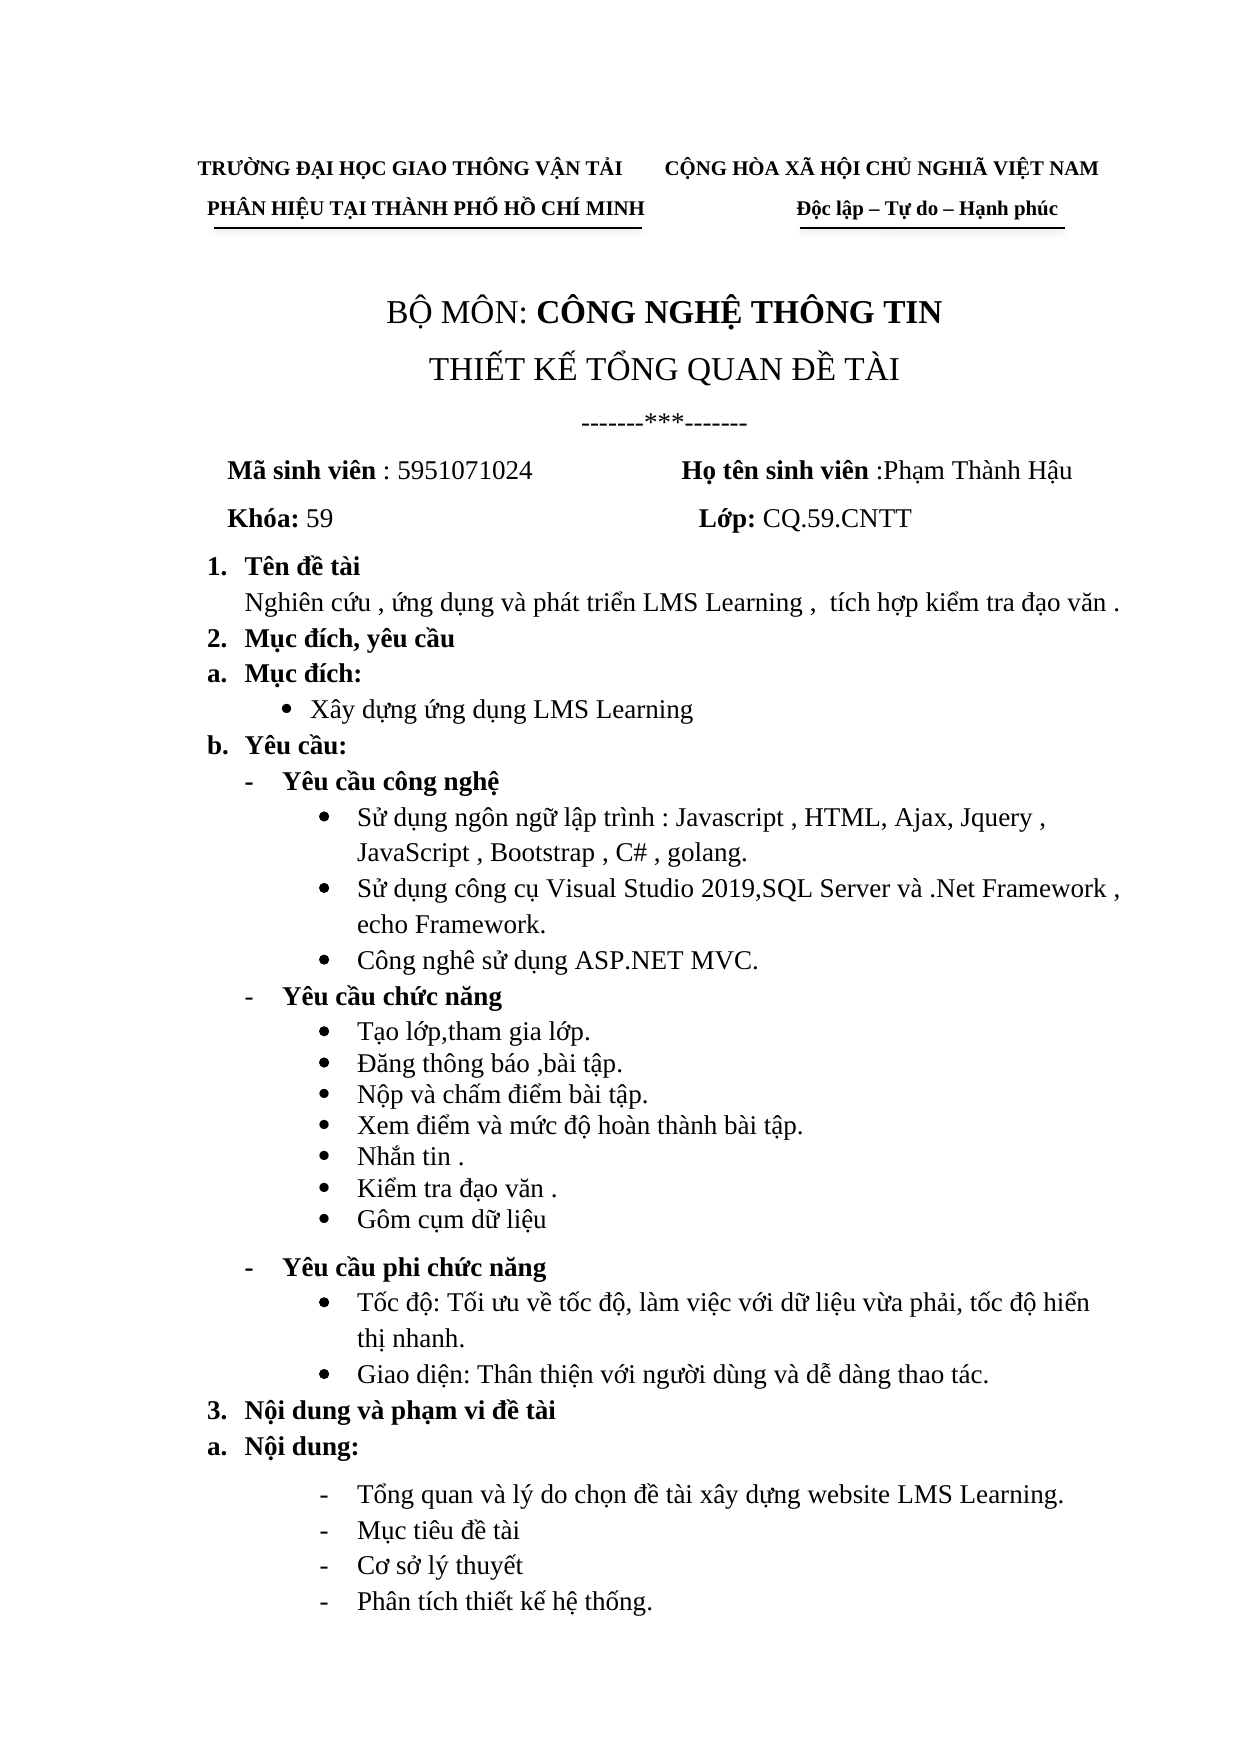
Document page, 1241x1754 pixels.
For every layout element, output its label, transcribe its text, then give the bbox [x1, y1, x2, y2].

list Nhắn tin . [319, 1140, 1122, 1172]
list Sử dụng công cụ Visual Studio 2019,SQL Server và .Net Framework , echo Framework. [319, 872, 1122, 939]
text PHÂN HIỆU TẠI THÀNH PHỐ HỒ CHÍ MINH Độc lập – Tự do – Hạnh phúc [141, 196, 1122, 220]
list Kiểm tra đạo văn . [319, 1172, 1122, 1203]
list Nội dung: [207, 1430, 1122, 1461]
list Cơ sở lý thuyết [319, 1549, 1122, 1581]
list Gôm cụm dữ liệu [319, 1203, 1122, 1234]
list Yêu cầu công nghệ [244, 765, 1122, 796]
list Tên đề tài [207, 550, 1122, 581]
list Công nghê sử dụng ASP.NET MVC. [319, 944, 1122, 975]
list Tạo lớp,tham gia lớp. [319, 1015, 1122, 1047]
text BỘ MÔN: CÔNG NGHỆ THÔNG TIN [207, 292, 1122, 331]
list Mục đích, yêu cầu [207, 622, 1122, 653]
list Nộp và chấm điểm bài tập. [319, 1078, 1122, 1109]
list Xây dựng ứng dụng LMS Learning [282, 693, 1122, 724]
text Mã sinh viên : 5951071024 Họ tên sinh viên :Phạm Thành Hậu [207, 454, 1122, 485]
list Yêu cầu: [207, 729, 1122, 760]
list Đăng thông báo ,bài tập. [319, 1047, 1122, 1078]
text Khóa: 59 Lớp: CQ.59.CNTT [207, 502, 1122, 533]
list Yêu cầu chức năng [244, 980, 1122, 1011]
text TRƯỜNG ĐẠI HỌC GIAO THÔNG VẬN TẢI CỘNG HÒA XÃ HỘI CHỦ NGHIÃ VIỆT NAM [122, 156, 1151, 180]
list Mục tiêu đề tài [319, 1514, 1122, 1545]
text -------***------- [207, 406, 1122, 437]
list Sử dụng ngôn ngữ lập trình : Javascript , HTML, Ajax, Jquery , JavaScript , Bootstrap , C# , golang. [319, 801, 1122, 868]
list Giao diện: Thân thiện với người dùng và dễ dàng thao tác. [319, 1358, 1122, 1389]
list Phân tích thiết kế hệ thống. [319, 1585, 1122, 1616]
list Yêu cầu phi chức năng [244, 1251, 1122, 1282]
list Nội dung và phạm vi đề tài [207, 1394, 1122, 1425]
list Tốc độ: Tối ưu về tốc độ, làm việc với dữ liệu vừa phải, tốc độ hiển thị nhanh. [319, 1287, 1122, 1353]
list Xem điểm và mức độ hoàn thành bài tập. [319, 1109, 1122, 1140]
text THIẾT KẾ TỔNG QUAN ĐỀ TÀI [207, 349, 1122, 387]
list Nghiên cứu , ứng dụng và phát triển LMS Learning , tích hợp kiểm tra đạo văn . [244, 586, 1122, 617]
list Mục đích: [207, 657, 1122, 689]
list Tổng quan và lý do chọn đề tài xây dựng website LMS Learning. [319, 1478, 1122, 1509]
